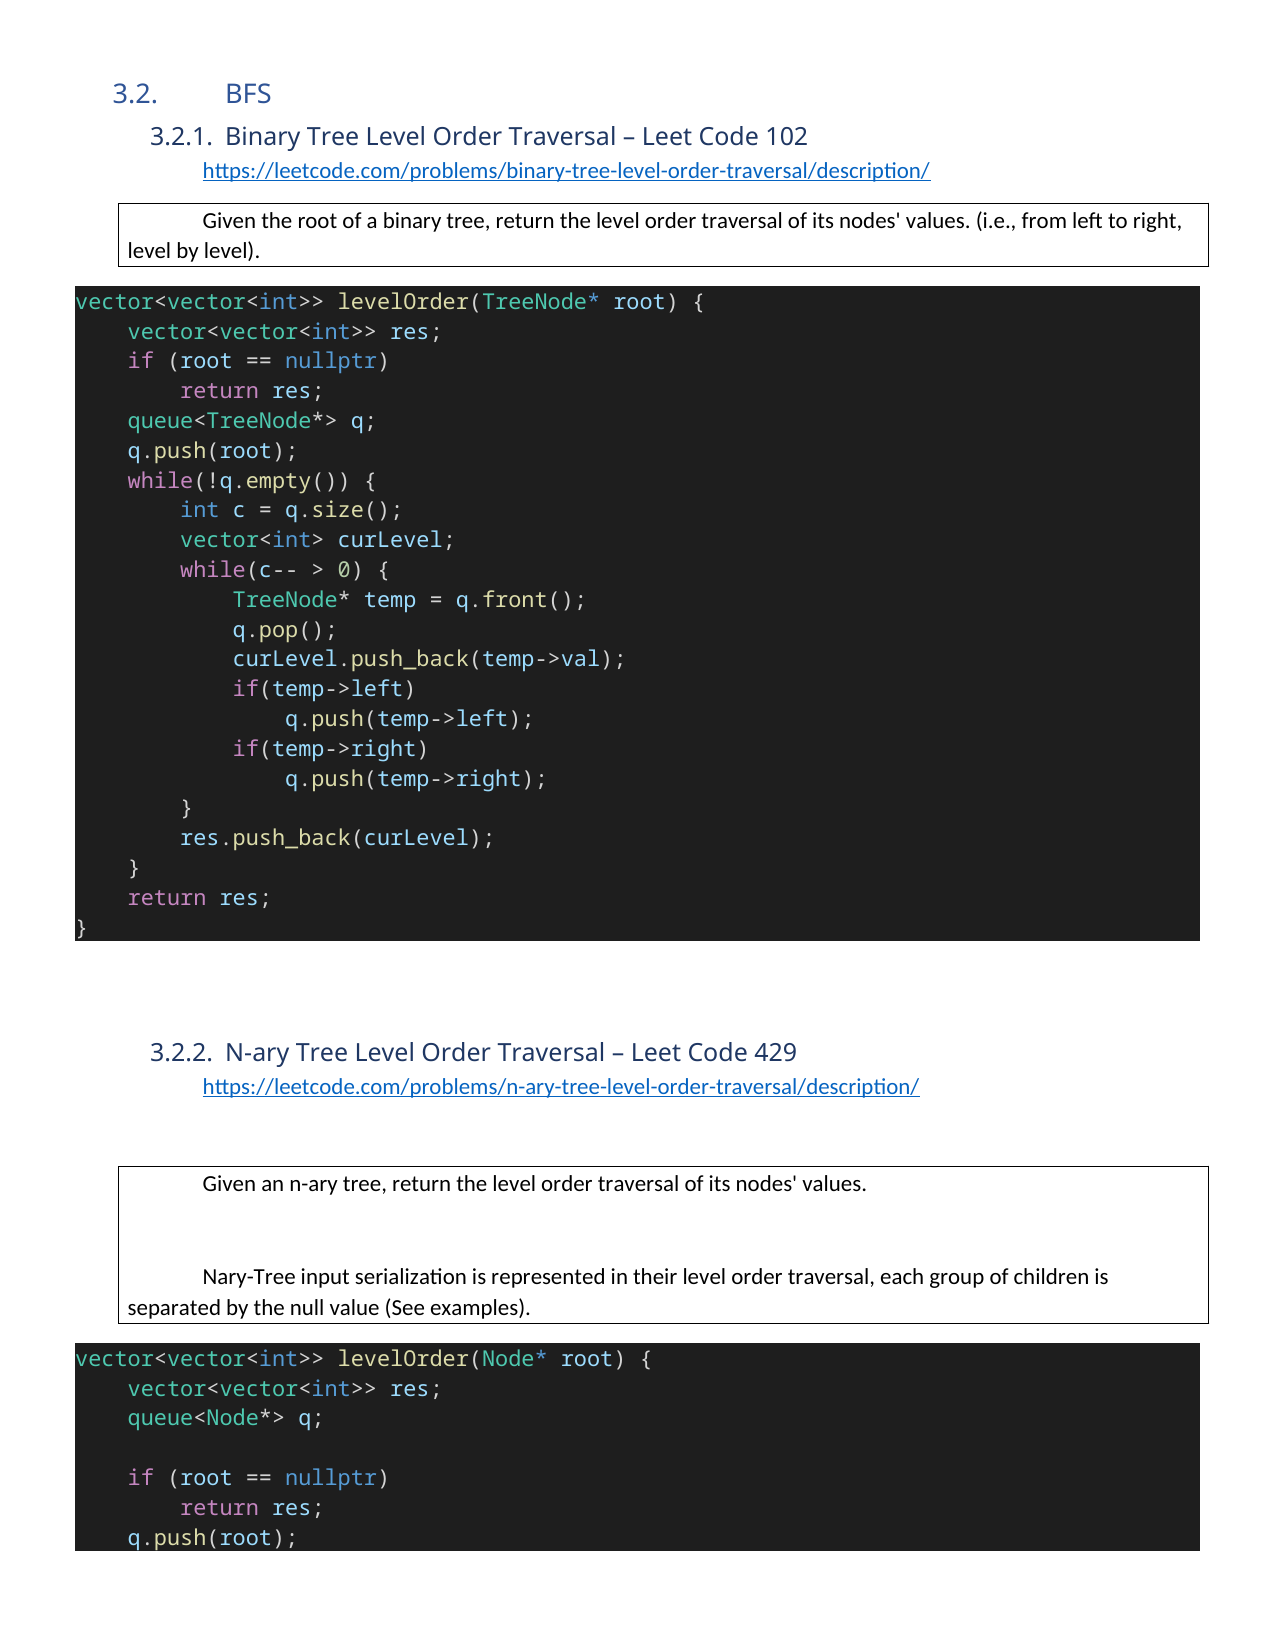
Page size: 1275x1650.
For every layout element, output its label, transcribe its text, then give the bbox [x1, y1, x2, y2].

text q.push(temp->left); [75, 703, 1200, 733]
text } [75, 912, 1200, 941]
text TreeNode* temp = q.front(); [75, 584, 1200, 614]
text https://leetcode.com/problems/n-ary-tree-level-order-traversal/description/ [127, 1072, 1200, 1100]
text q.push(root); [75, 435, 1200, 465]
text https://leetcode.com/problems/binary-tree-level-order-traversal/description/ [127, 156, 1200, 184]
text q.push(root); [75, 1521, 1200, 1551]
text } [75, 852, 1200, 882]
text q.push(temp->right); [75, 763, 1200, 792]
text if(temp->right) [75, 733, 1200, 763]
text curLevel.push_back(temp->val); [75, 643, 1200, 673]
text return res; [75, 375, 1200, 405]
text res.push_back(curLevel); [75, 822, 1200, 852]
text } [75, 792, 1200, 822]
subtitle Binary Tree Level Order Traversal – Leet Code 102 [150, 119, 1200, 153]
text vector<vector<int>> levelOrder(Node* root) { [75, 1343, 1200, 1372]
text if (root == nullptr) [75, 1462, 1200, 1492]
text return res; [75, 882, 1200, 912]
text Nary-Tree input serialization is represented in their level order traversal, each group of children is separated by the null value (See examples). [119, 1259, 1208, 1323]
text Given an n-ary tree, return the level order traversal of its nodes' values. [119, 1167, 1208, 1197]
text q.pop(); [75, 614, 1200, 643]
text while(!q.empty()) { [75, 465, 1200, 494]
text if(temp->left) [75, 673, 1200, 703]
text return res; [75, 1492, 1200, 1521]
text while(c-- > 0) { [75, 554, 1200, 584]
subtitle N-ary Tree Level Order Traversal – Leet Code 429 [150, 1035, 1200, 1069]
text vector<vector<int>> res; [75, 316, 1200, 346]
text queue<Node*> q; [75, 1402, 1200, 1432]
text queue<TreeNode*> q; [75, 405, 1200, 435]
text int c = q.size(); [75, 494, 1200, 524]
text Given the root of a binary tree, return the level order traversal of its nodes' values. (i.e., from left to right, level by level). [119, 204, 1208, 266]
text vector<vector<int>> levelOrder(TreeNode* root) { [75, 286, 1200, 316]
subtitle BFS [112, 75, 1200, 112]
text vector<vector<int>> res; [75, 1372, 1200, 1402]
text vector<int> curLevel; [75, 524, 1200, 554]
text if (root == nullptr) [75, 346, 1200, 375]
